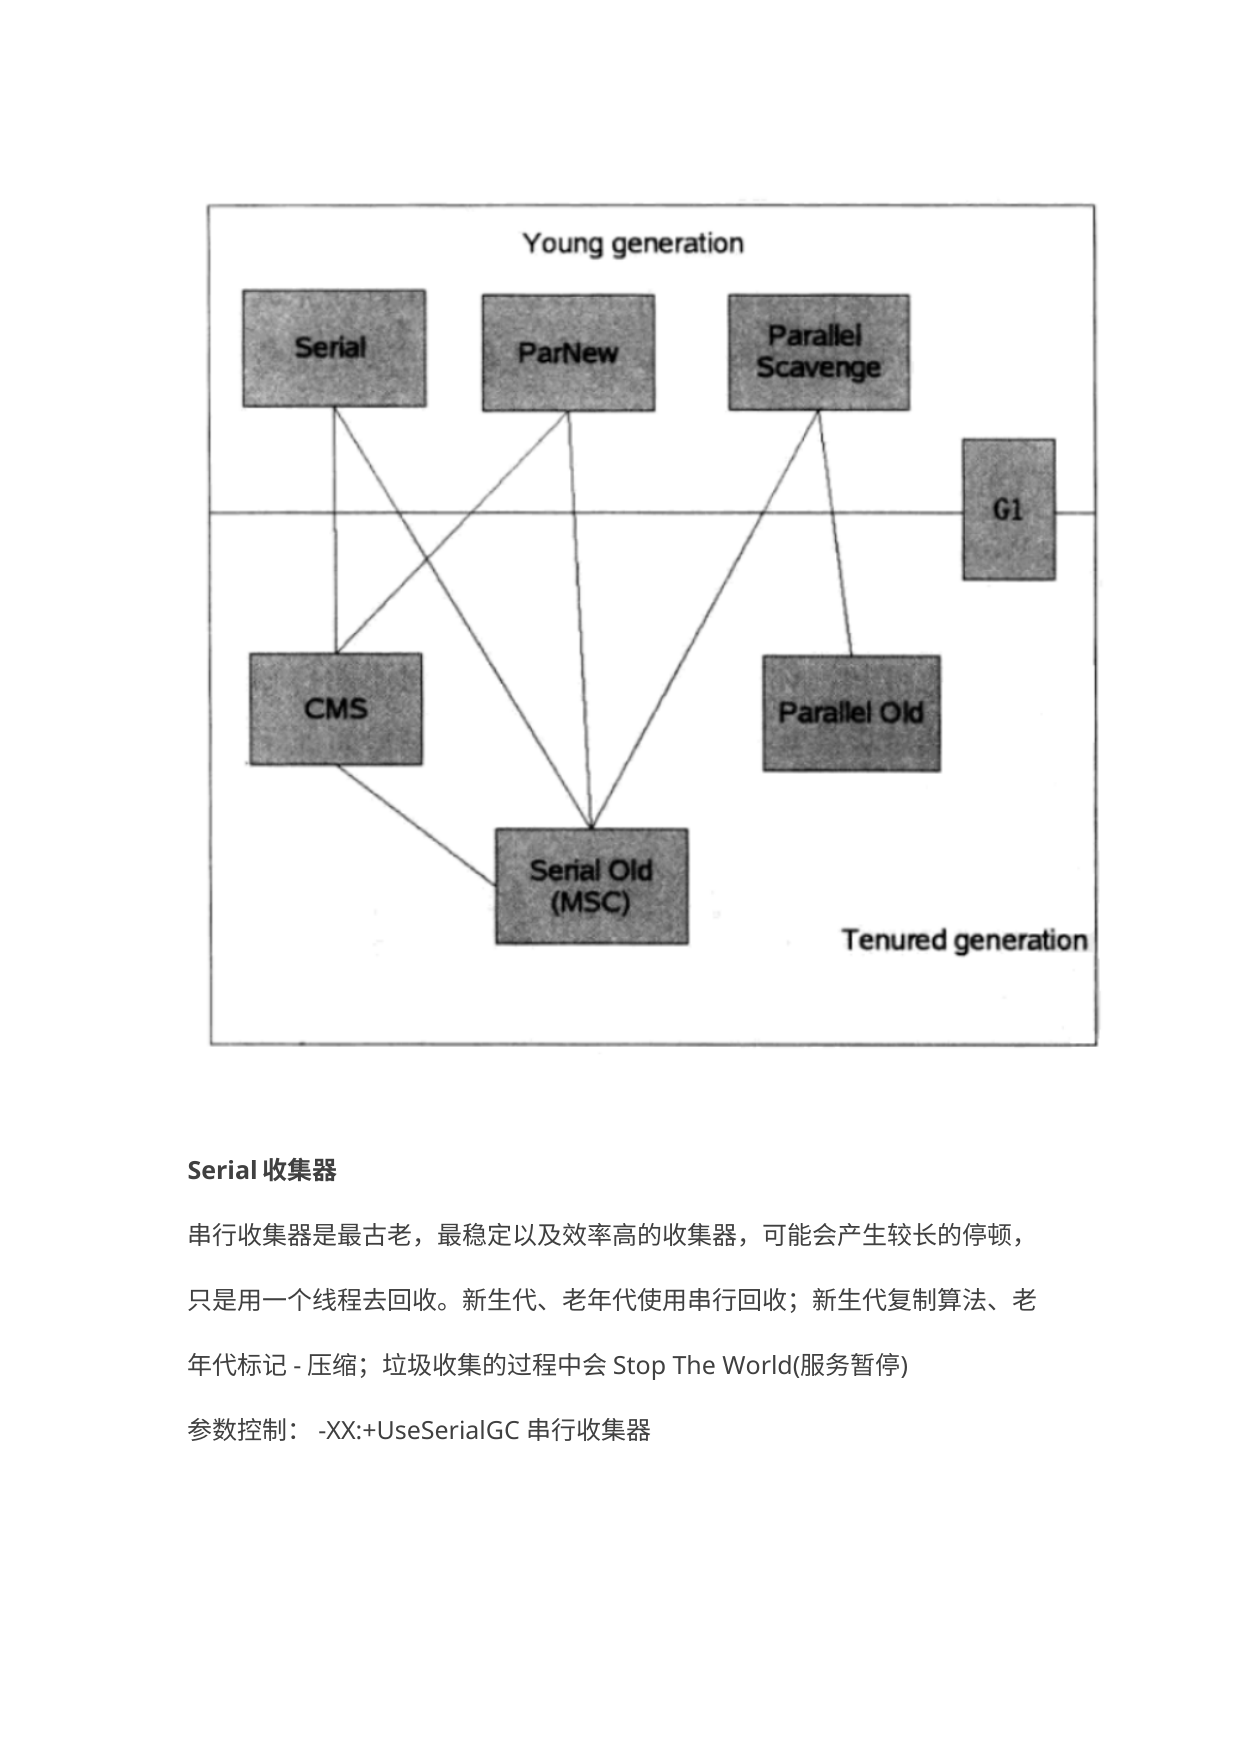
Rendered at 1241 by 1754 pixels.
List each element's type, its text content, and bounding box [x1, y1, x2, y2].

text Serial收集器 串行收集器是最古老，最稳定以及效率高的收集器，可能会产生较长的停顿，只是用一个线程去回收。新生代、老年代使用串行回收；新生代复制算法、老年代标记 - 压缩；垃圾收集的过程中会Stop The World(服务暂停) 参数控制： -XX:+UseSerialGC 串行收集器 [187, 1136, 1053, 1461]
picture [187, 176, 1105, 1058]
